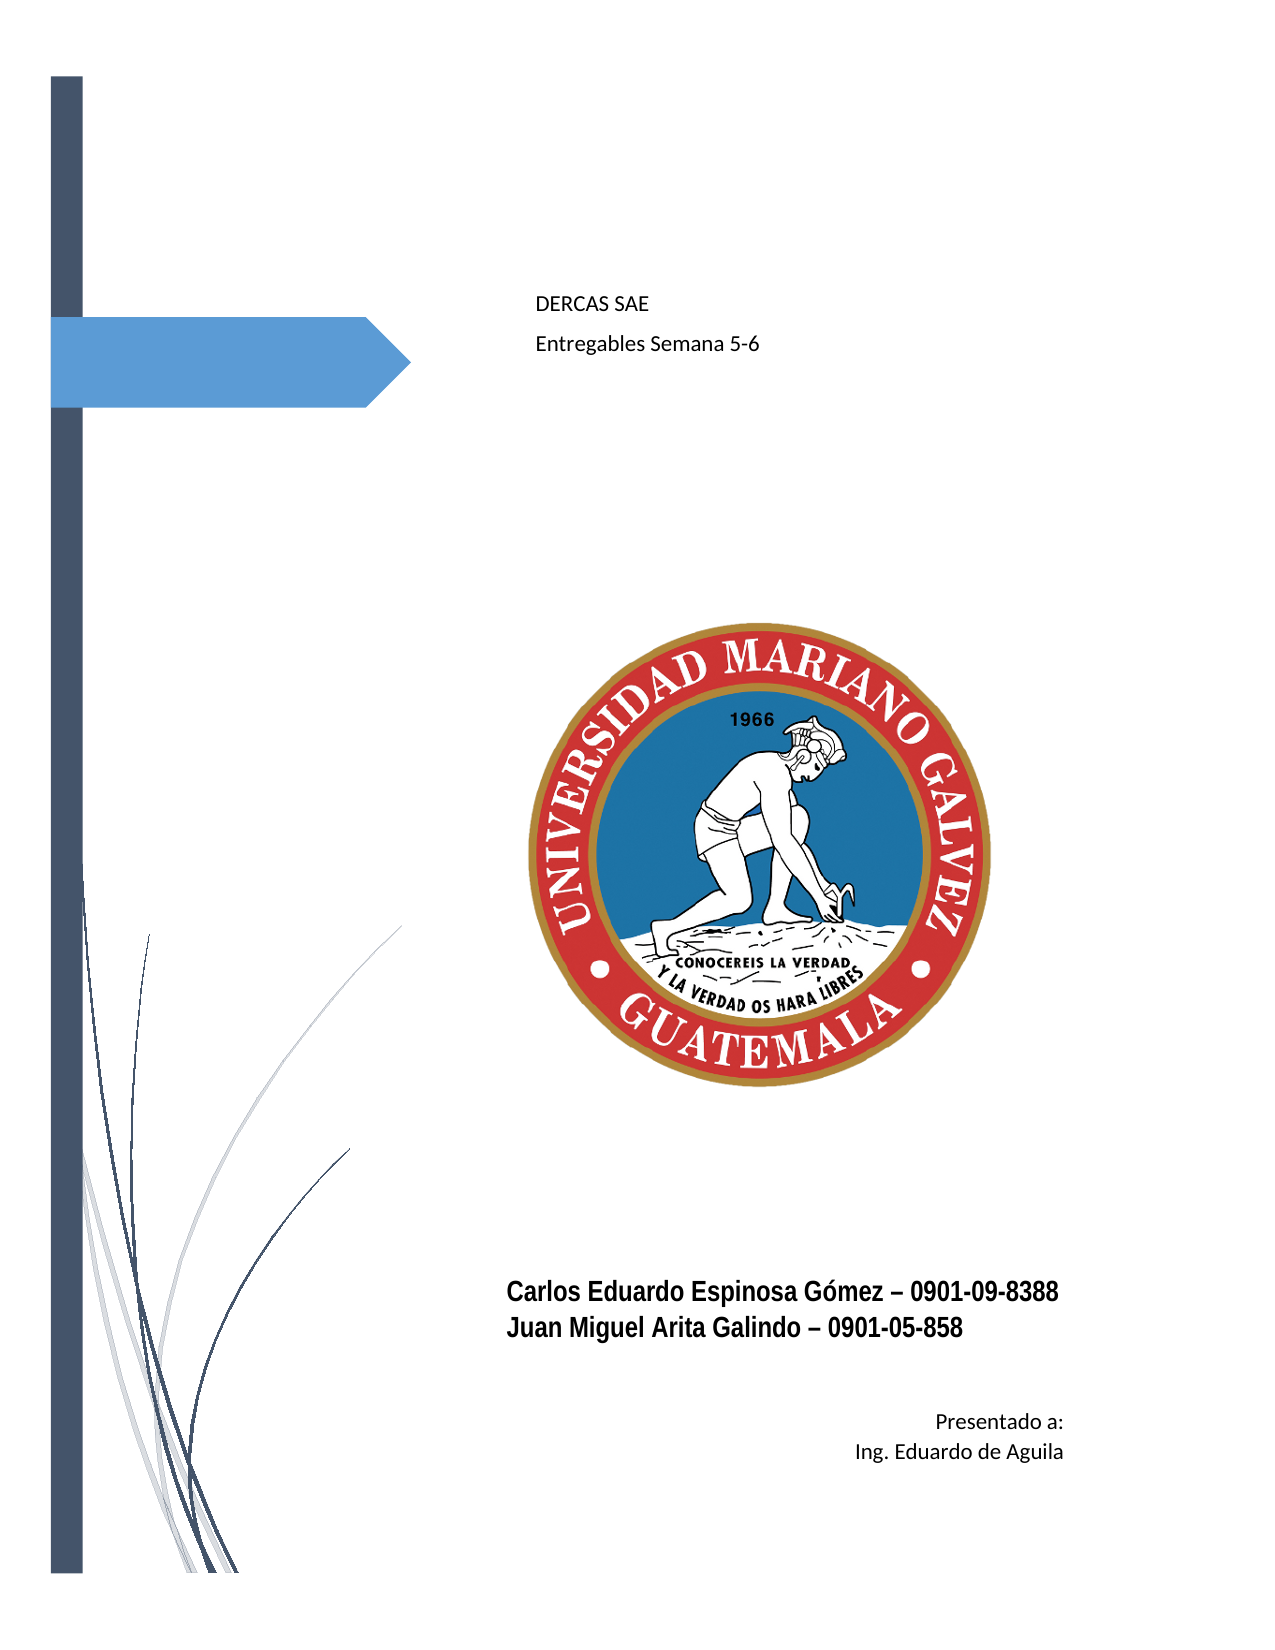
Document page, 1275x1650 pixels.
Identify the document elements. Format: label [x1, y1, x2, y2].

picture [525, 620, 994, 1090]
